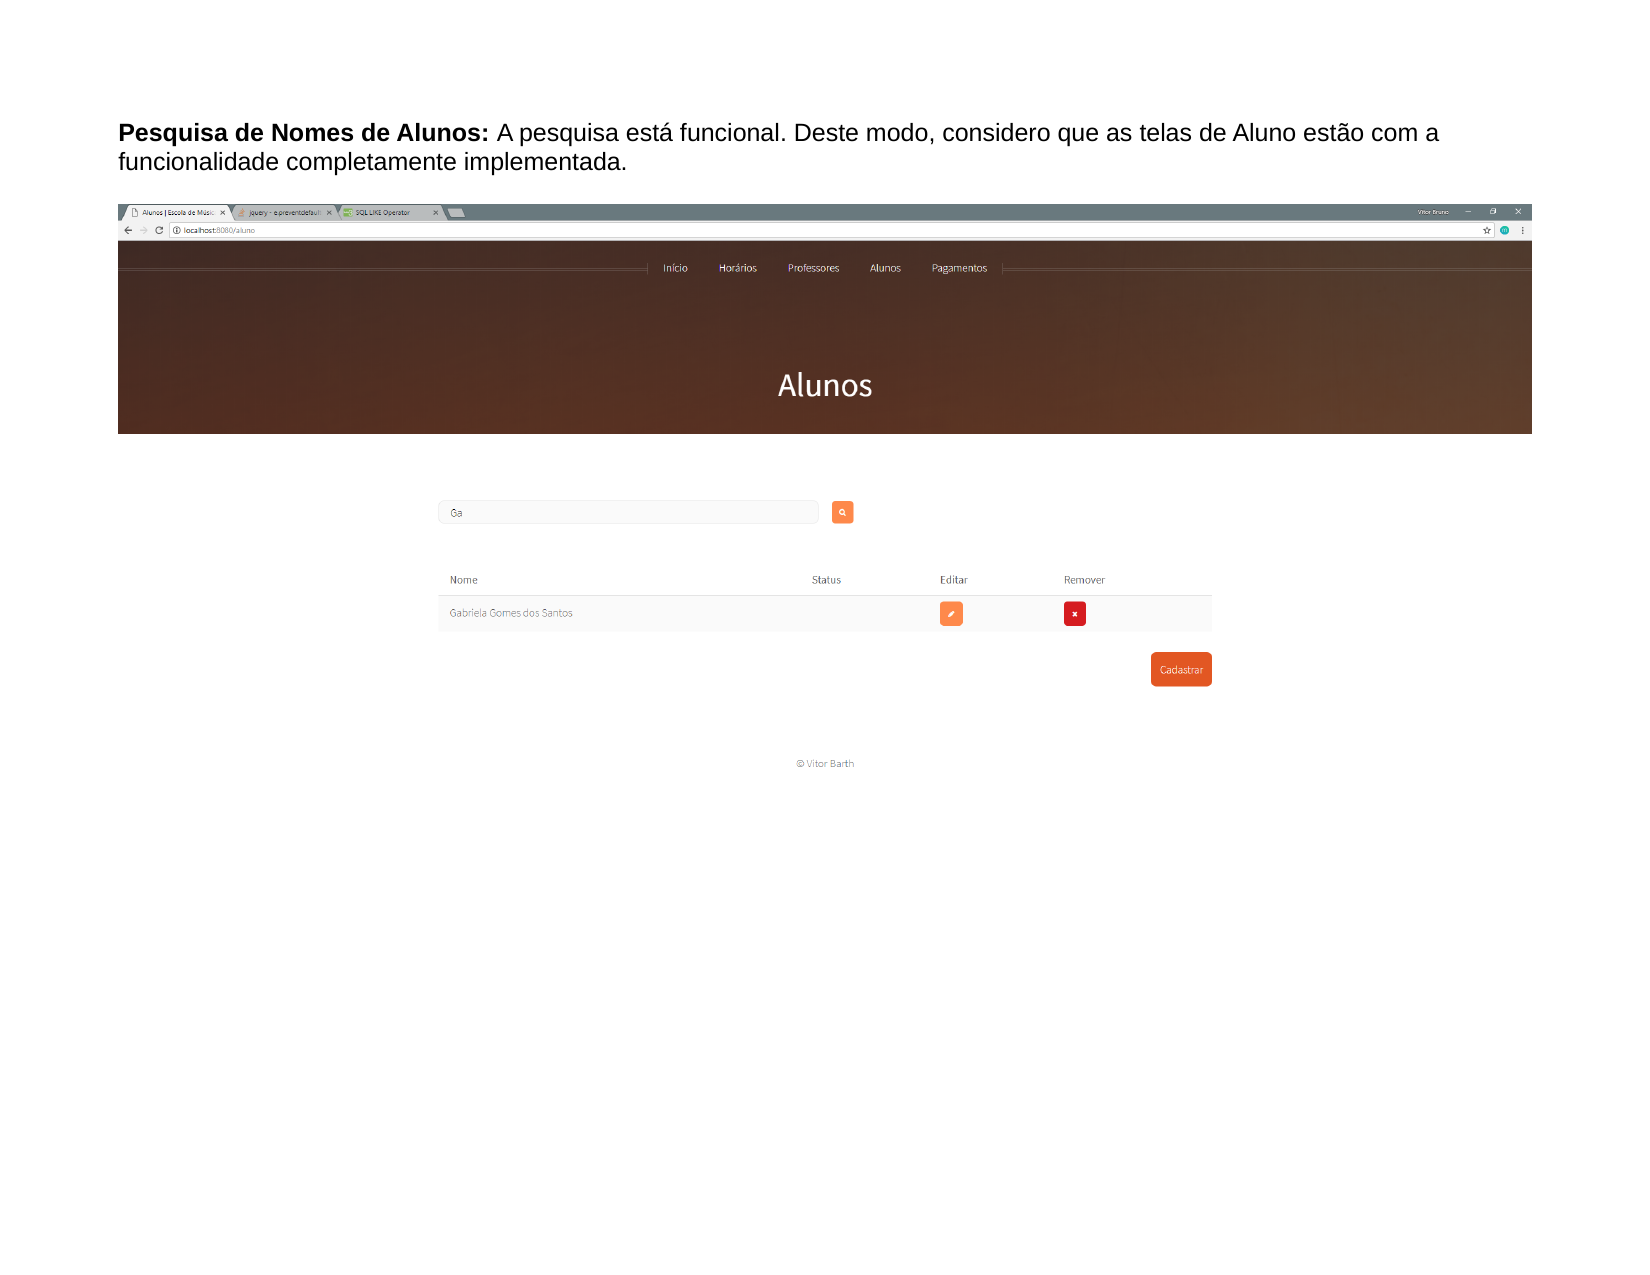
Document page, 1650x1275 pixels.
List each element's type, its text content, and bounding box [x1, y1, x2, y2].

text Pesquisa de Nomes de Alunos: A pesquisa está funcional. Deste modo, considero que as telas de Aluno estão com a funcionalidade completamente implementada. [118, 118, 1532, 176]
picture [118, 204, 1532, 983]
